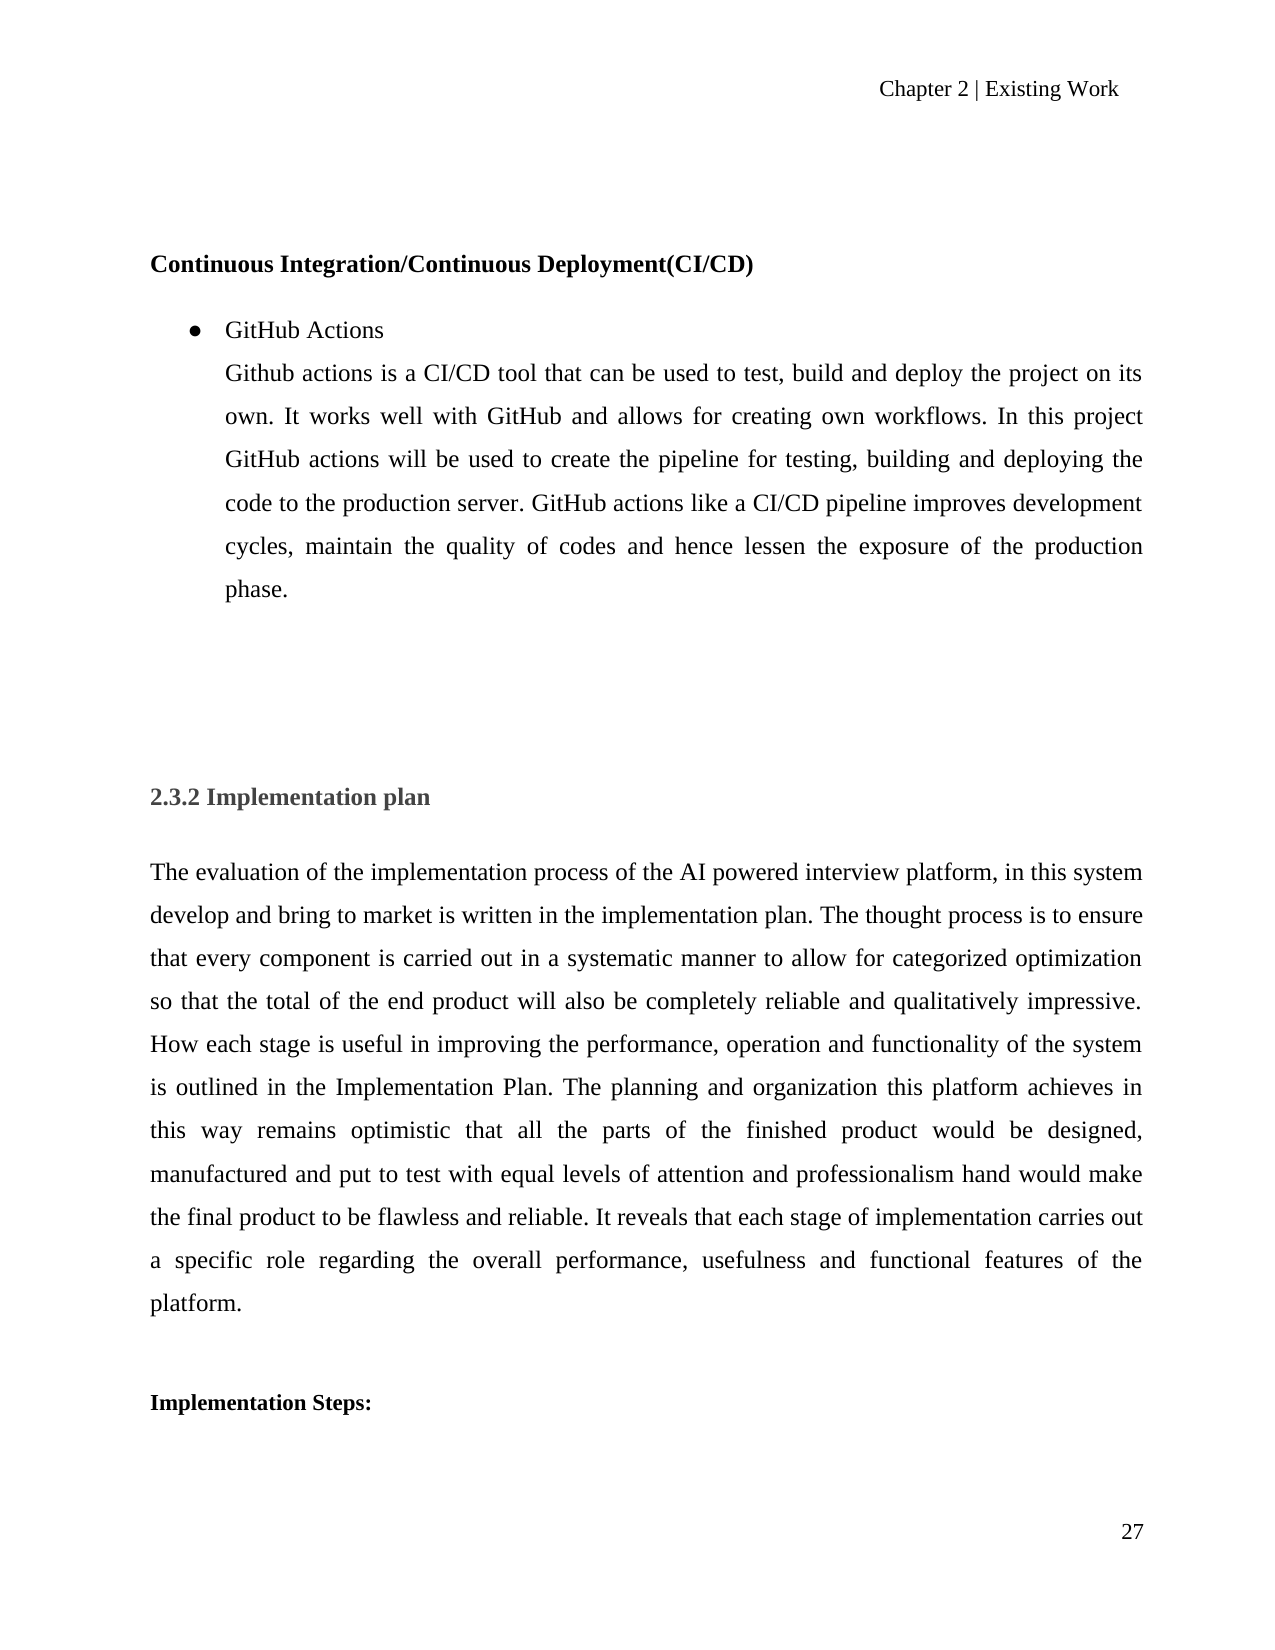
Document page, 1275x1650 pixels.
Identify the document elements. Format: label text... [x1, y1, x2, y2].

subtitle Implementation Steps: [150, 1389, 1144, 1416]
text Github actions is a CI/CD tool that can be used to test, build and deploy the project on its own. It works well with GitHub and allows for creating own workflows. In this project GitHub actions will be used to create the pipeline for testing, building and deploying the code to the production server. GitHub actions like a CI/CD pipeline improves development cycles, maintain the quality of codes and hence lessen the exposure of the production phase. [225, 358, 1144, 603]
list GitHub Actions [187, 315, 1144, 344]
text The evaluation of the implementation process of the AI powered interview platform, in this system develop and bring to market is written in the implementation plan. The thought process is to ensure that every component is carried out in a systematic manner to allow for categorized optimization so that the total of the end product will also be completely reliable and qualitatively impressive. How each stage is useful in improving the performance, operation and functionality of the system is outlined in the Implementation Plan. The planning and organization this platform achieves in this way remains optimistic that all the parts of the finished product would be designed, manufactured and put to test with equal levels of attention and professionalism hand would make the final product to be flawless and reliable. It reveals that each stage of implementation carries out a specific role regarding the overall performance, usefulness and functional features of the platform. [150, 857, 1144, 1317]
subtitle 2.3.2 Implementation plan [150, 782, 1144, 811]
text Continuous Integration/Continuous Deployment(CI/CD) [150, 249, 1144, 278]
